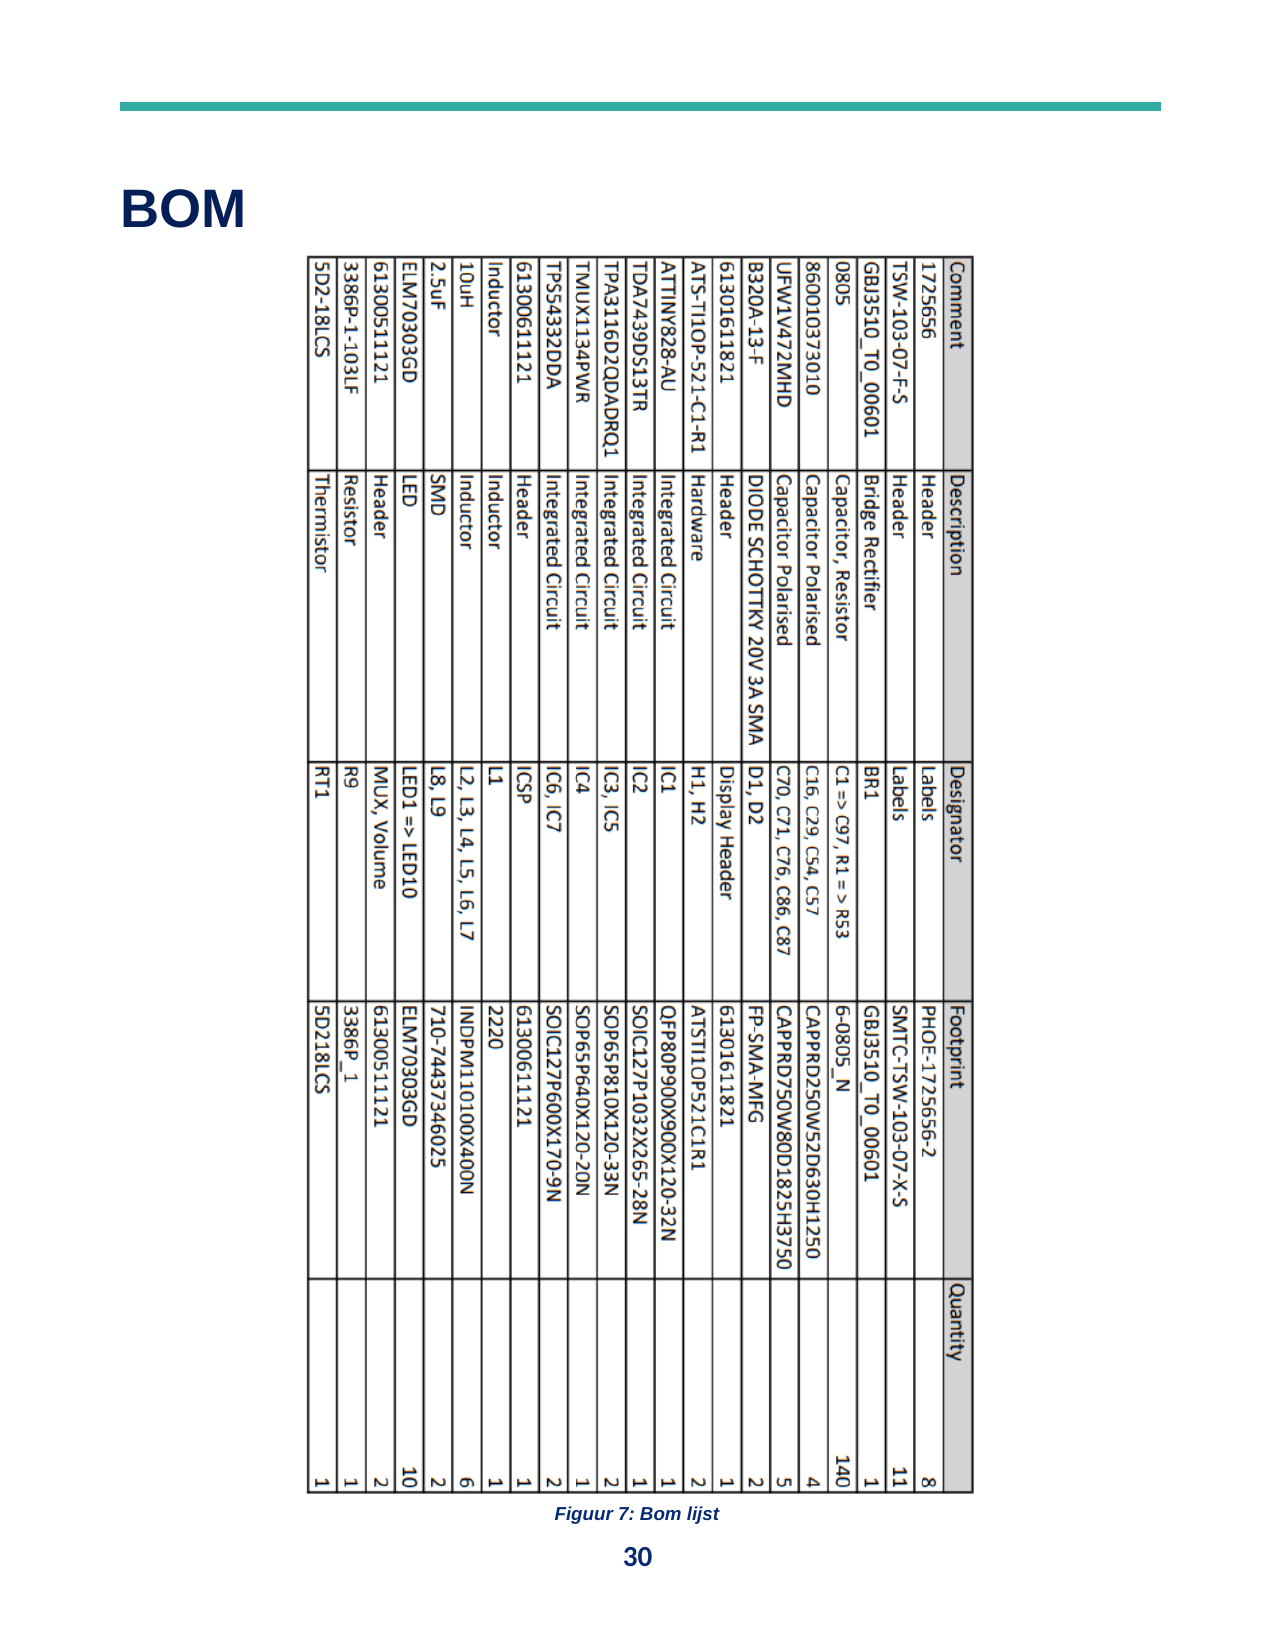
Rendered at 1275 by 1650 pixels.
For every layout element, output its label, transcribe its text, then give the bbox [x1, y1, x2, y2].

text Figuur 7: Bom lijst [120, 1502, 1155, 1524]
subtitle BOM [120, 177, 1155, 239]
picture [305, 256, 975, 1495]
